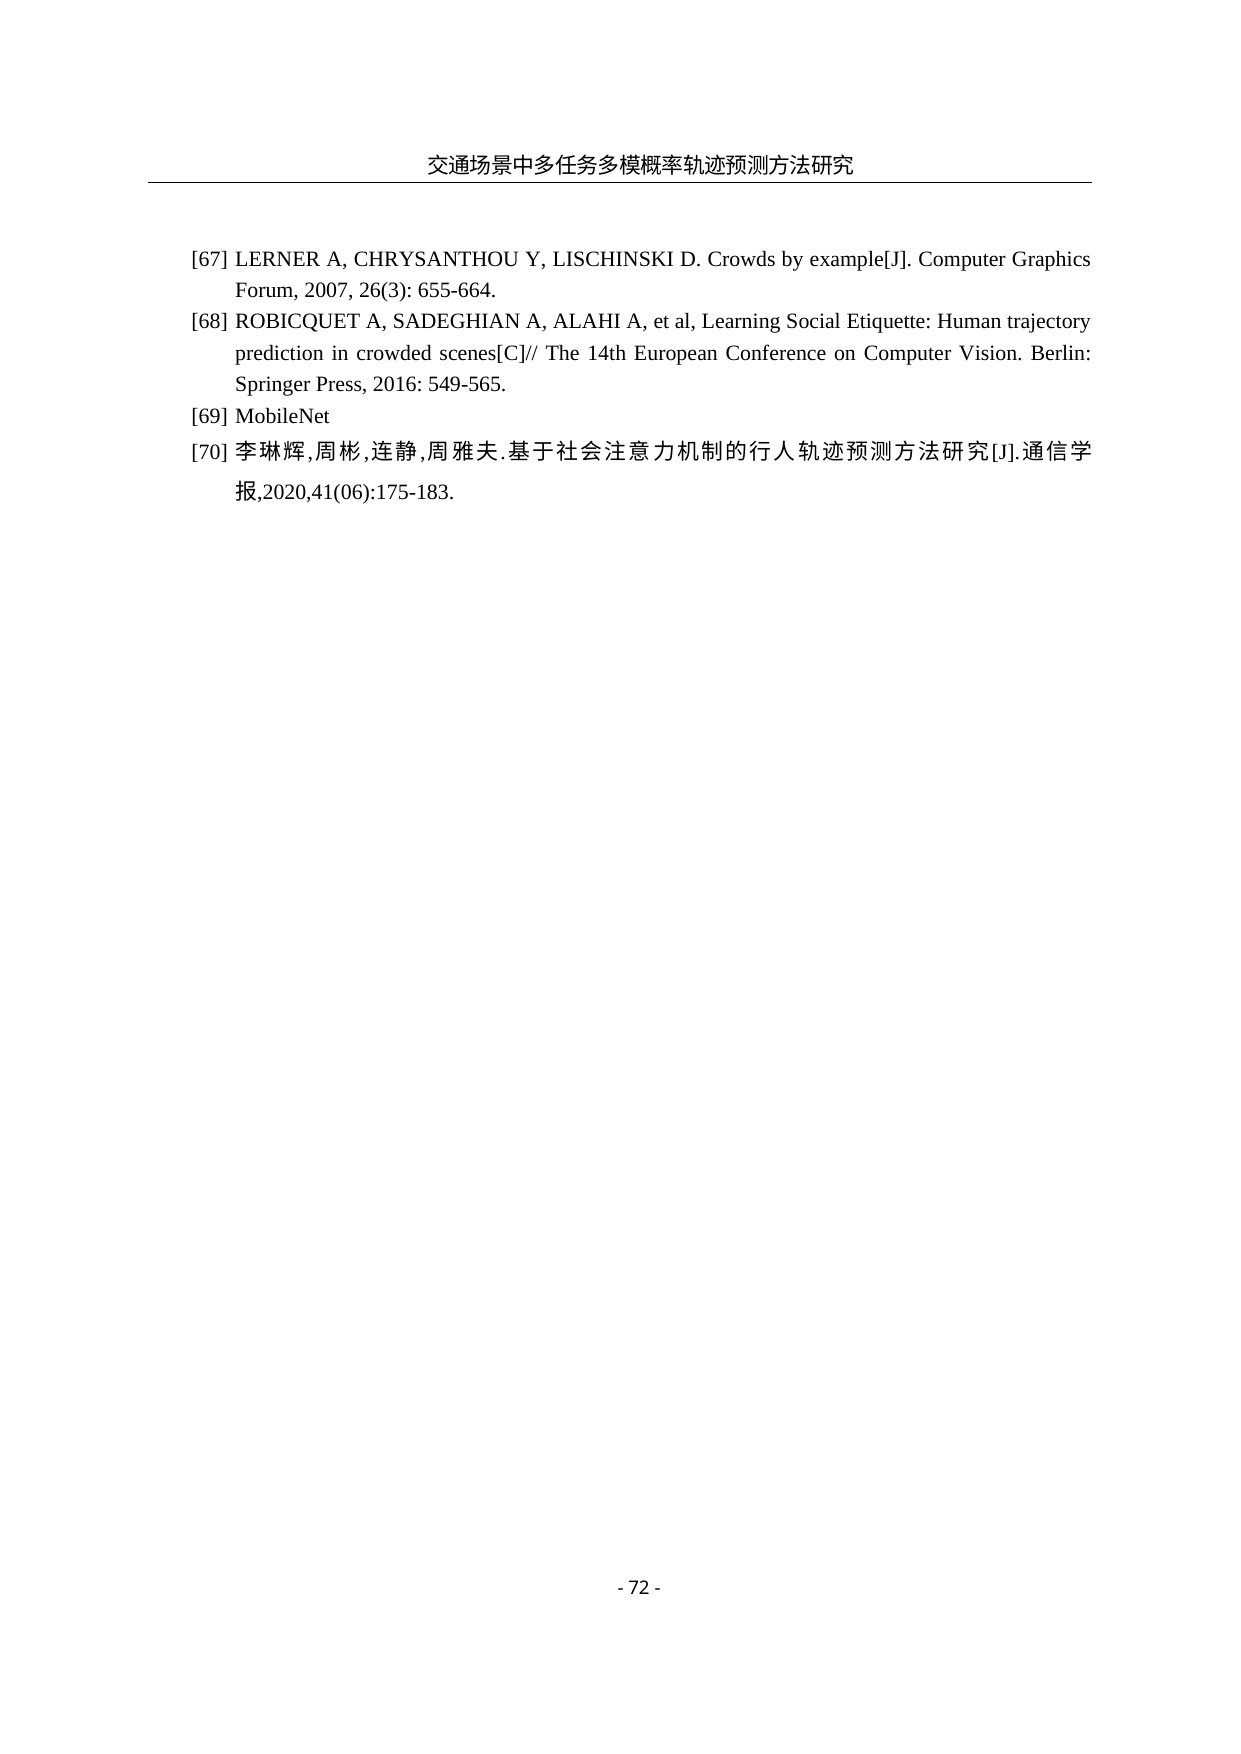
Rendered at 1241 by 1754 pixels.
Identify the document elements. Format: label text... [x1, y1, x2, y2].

list LERNER A, CHRYSANTHOU Y, LISCHINSKI D. Crowds by example[J]. Computer Graphics Forum, 2007, 26(3): 655-664. [191, 246, 1092, 302]
list 李琳辉,周彬,连静,周雅夫.基于社会注意力机制的行人轨迹预测方法研究[J].通信学报,2020,41(06):175-183. [191, 434, 1092, 506]
list MobileNet [191, 403, 1092, 428]
list ROBICQUET A, SADEGHIAN A, ALAHI A, et al, Learning Social Etiquette: Human trajectory prediction in crowded scenes[C]// The 14th European Conference on Computer Vision. Berlin: Springer Press, 2016: 549-565. [191, 308, 1092, 397]
